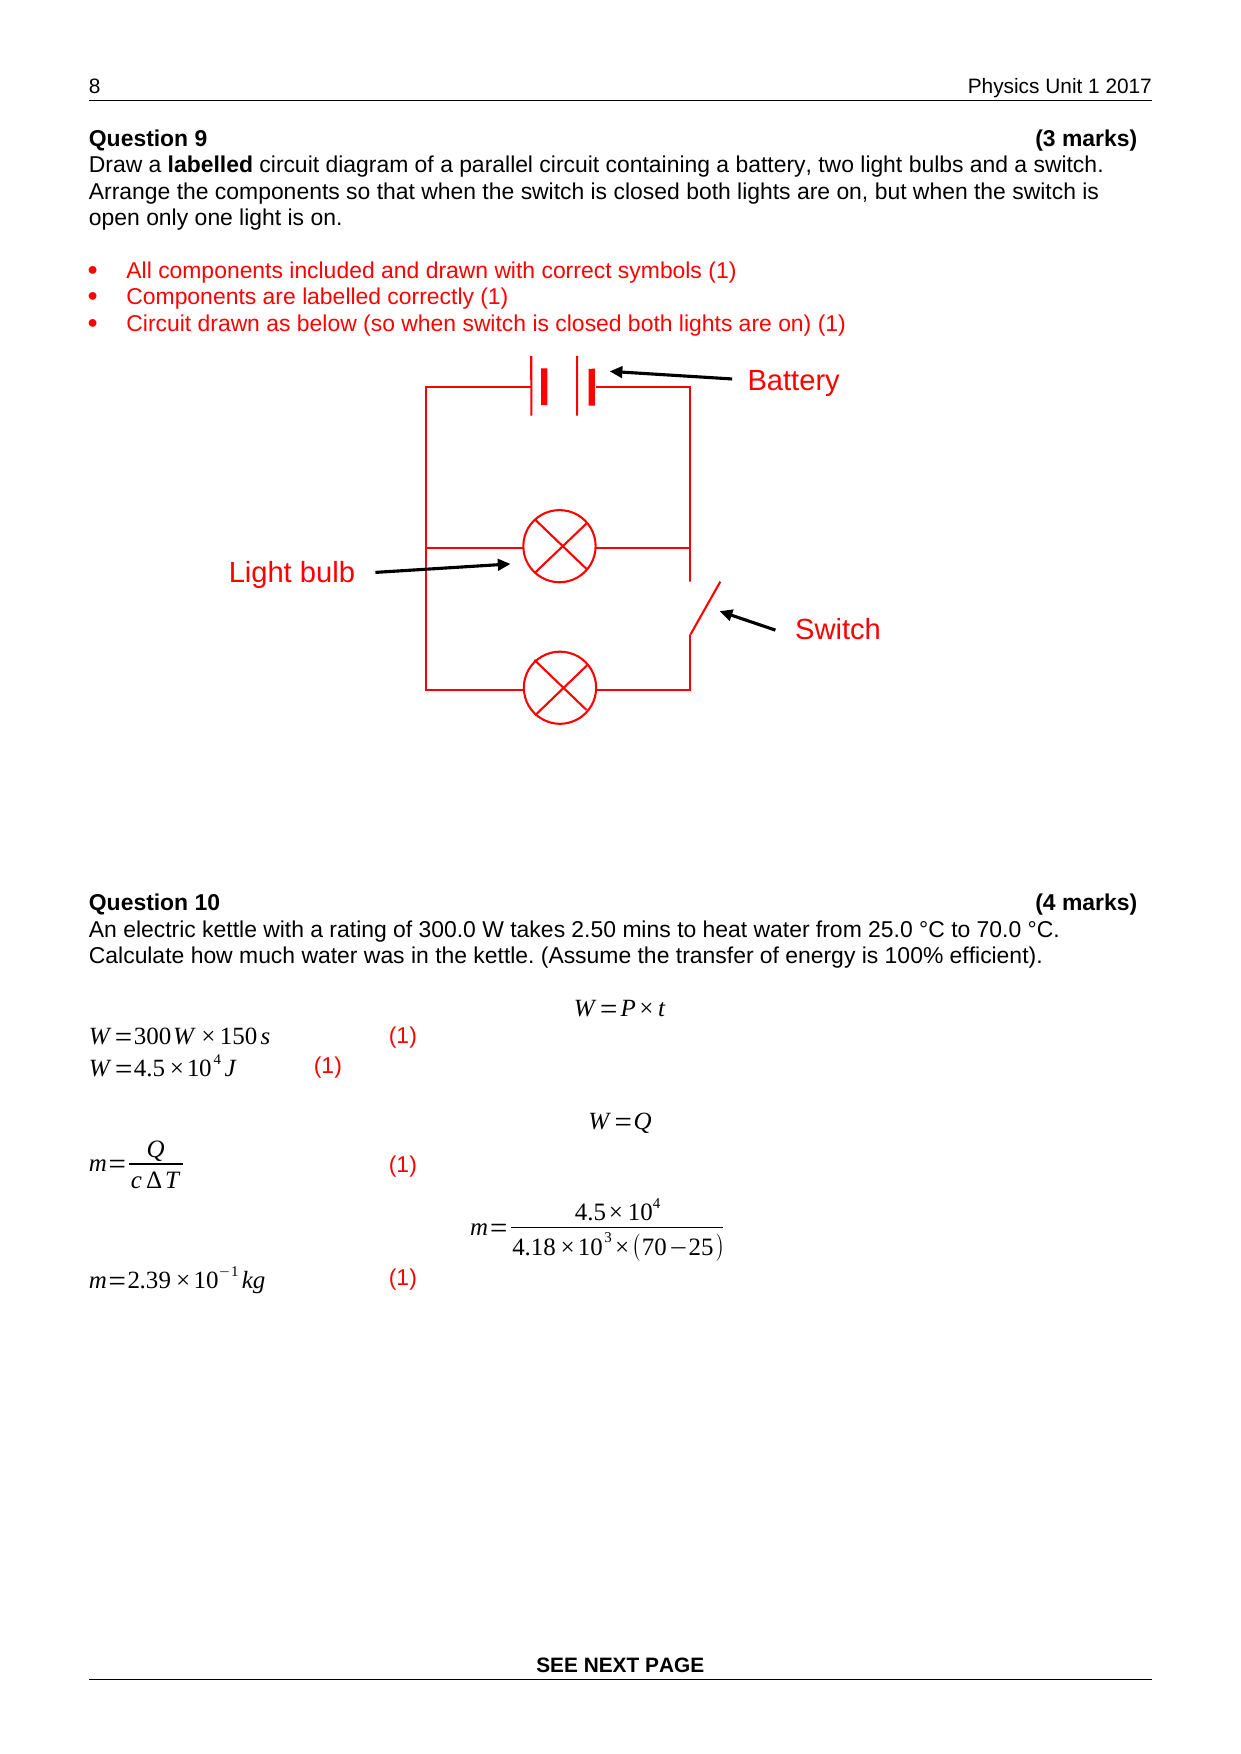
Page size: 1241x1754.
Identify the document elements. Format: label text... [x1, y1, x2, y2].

text An electric kettle with a rating of 300.0 W takes 2.50 mins to heat water from 25.0 °C to 70.0 °C. Calculate how much water was in the kettle. (Assume the transfer of energy is 100% efficient). [89, 916, 1152, 968]
text Draw a labelled circuit diagram of a parallel circuit containing a battery, two light bulbs and a switch. Arrange the components so that when the switch is closed both lights are on, but when the switch is open only one light is on. [89, 151, 1152, 230]
text (1) [89, 1262, 1152, 1293]
text (1) [89, 1022, 1152, 1050]
list All components included and drawn with correct symbols (1) [89, 257, 1152, 283]
list Circuit drawn as below (so when switch is closed both lights are on) (1) [89, 309, 1152, 336]
list Components are labelled correctly (1) [89, 283, 1152, 309]
text Question 9 (3 marks) [89, 125, 1152, 151]
text (1) [89, 1135, 1152, 1194]
text (1) [89, 1050, 1152, 1081]
text Question 10 (4 marks) [89, 889, 1152, 916]
